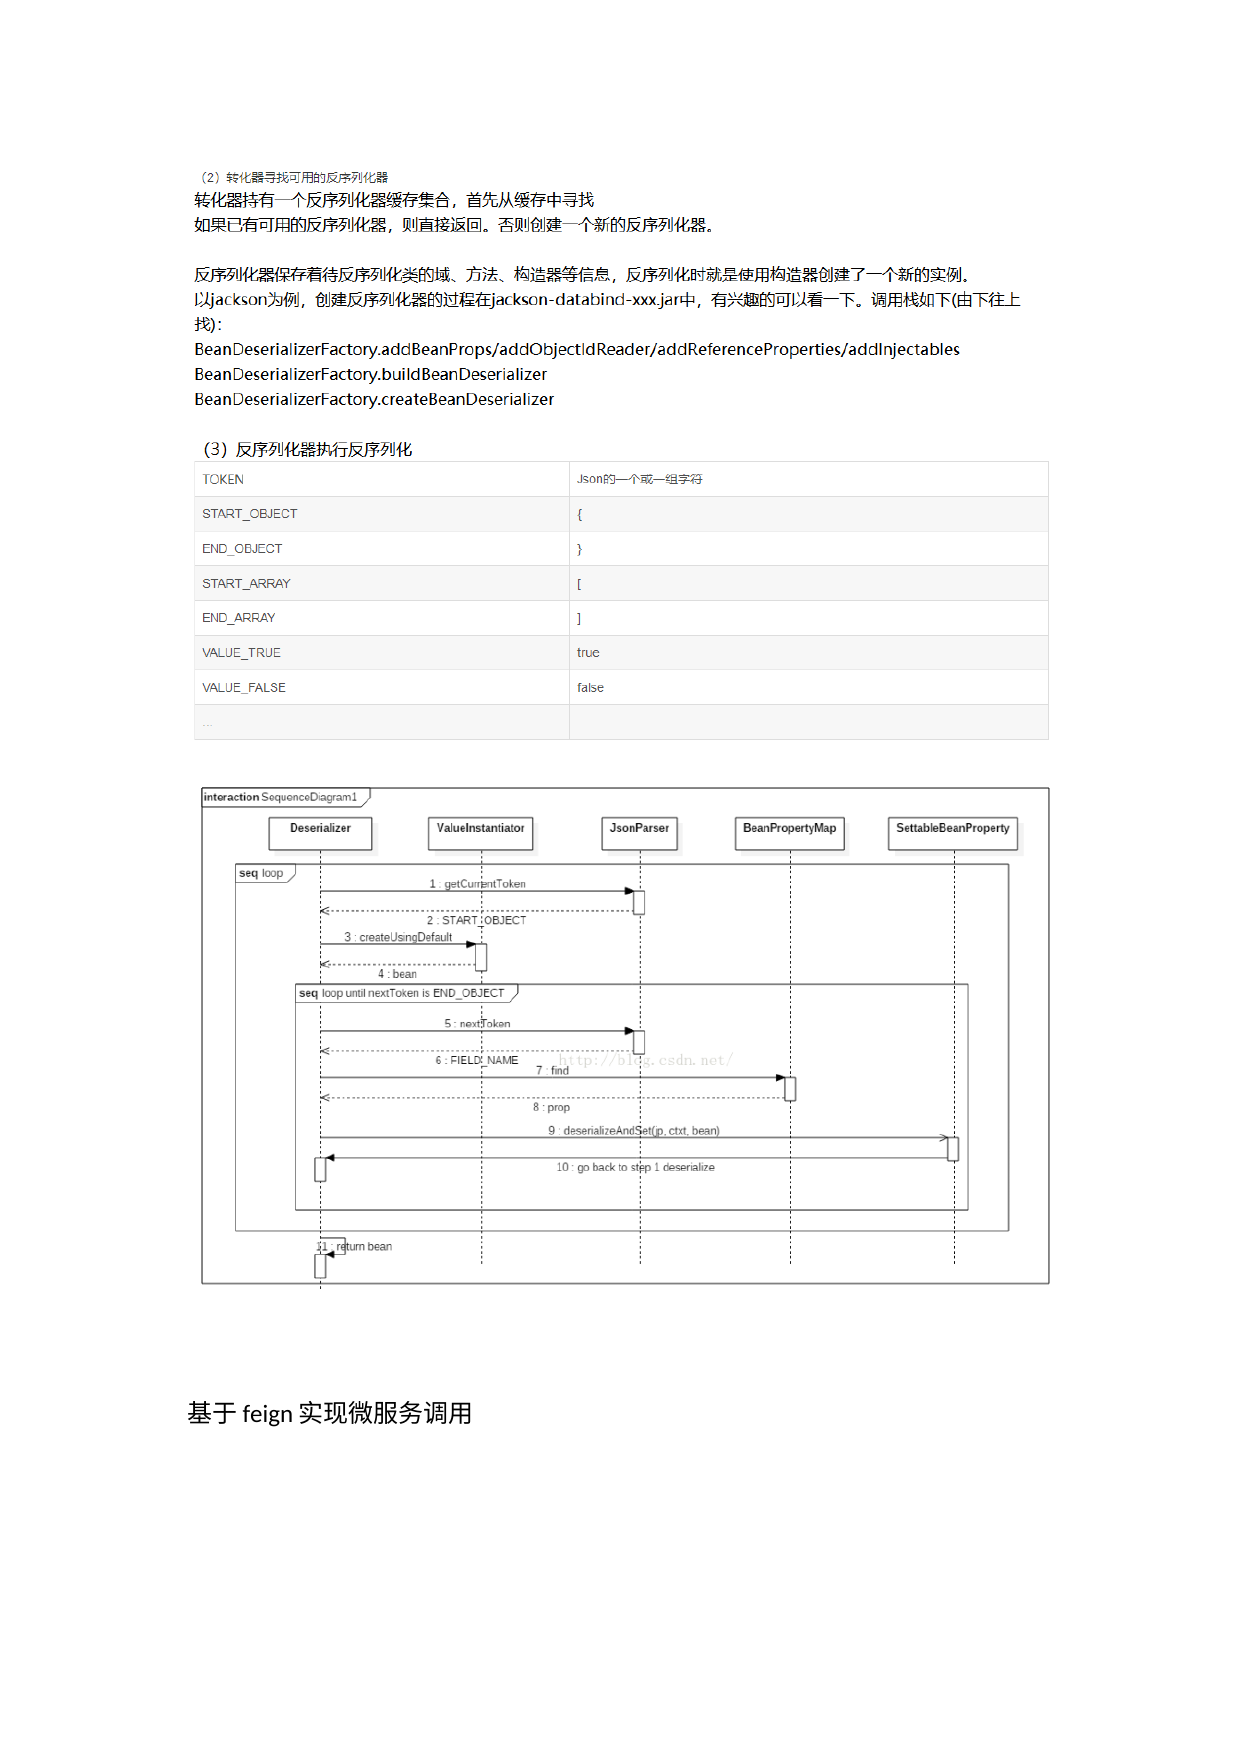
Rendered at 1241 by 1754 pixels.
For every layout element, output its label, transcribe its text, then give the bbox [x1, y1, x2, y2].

picture [187, 167, 1052, 742]
list 基于feign实现微服务调用 [187, 1379, 1053, 1444]
picture [187, 775, 1053, 1303]
